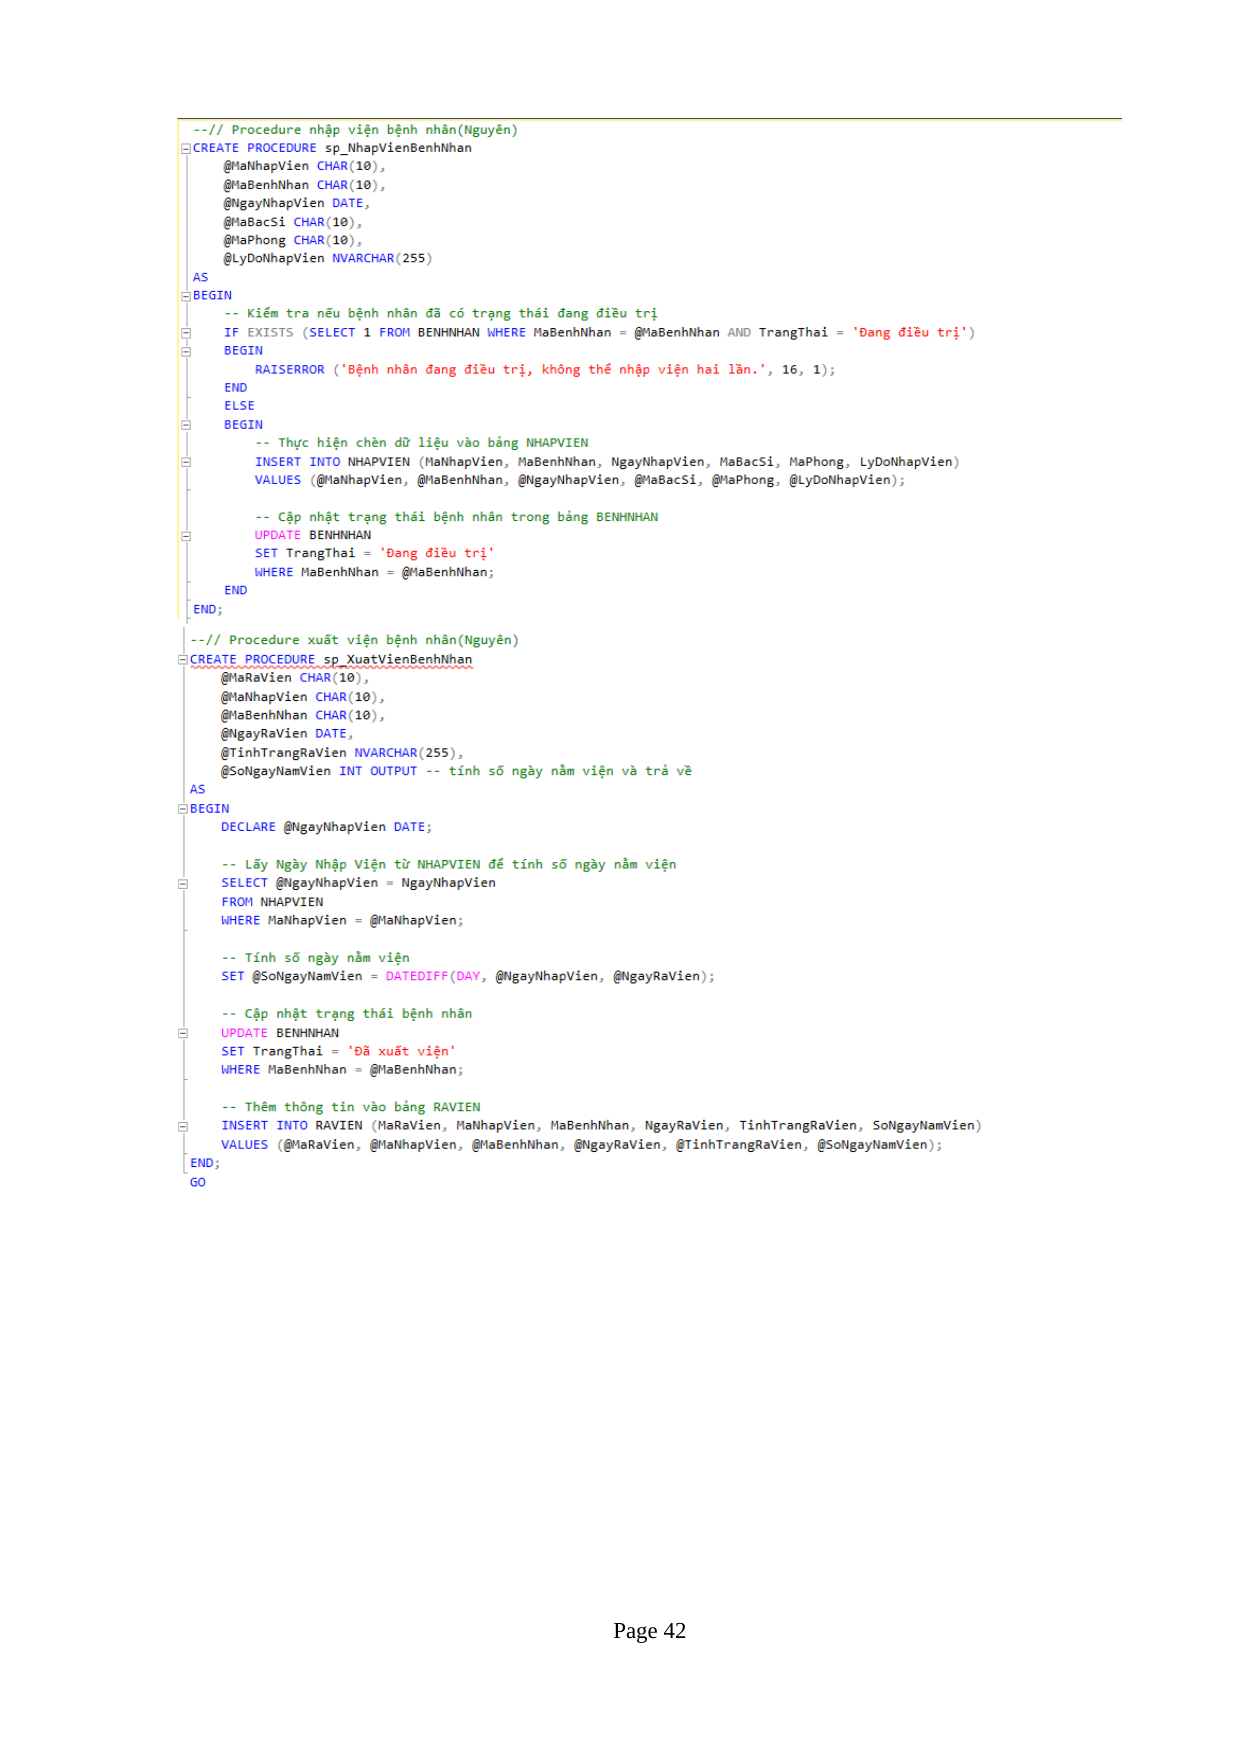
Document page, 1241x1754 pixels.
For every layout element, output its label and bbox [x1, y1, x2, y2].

picture [177, 627, 1123, 1195]
picture [177, 118, 1123, 624]
